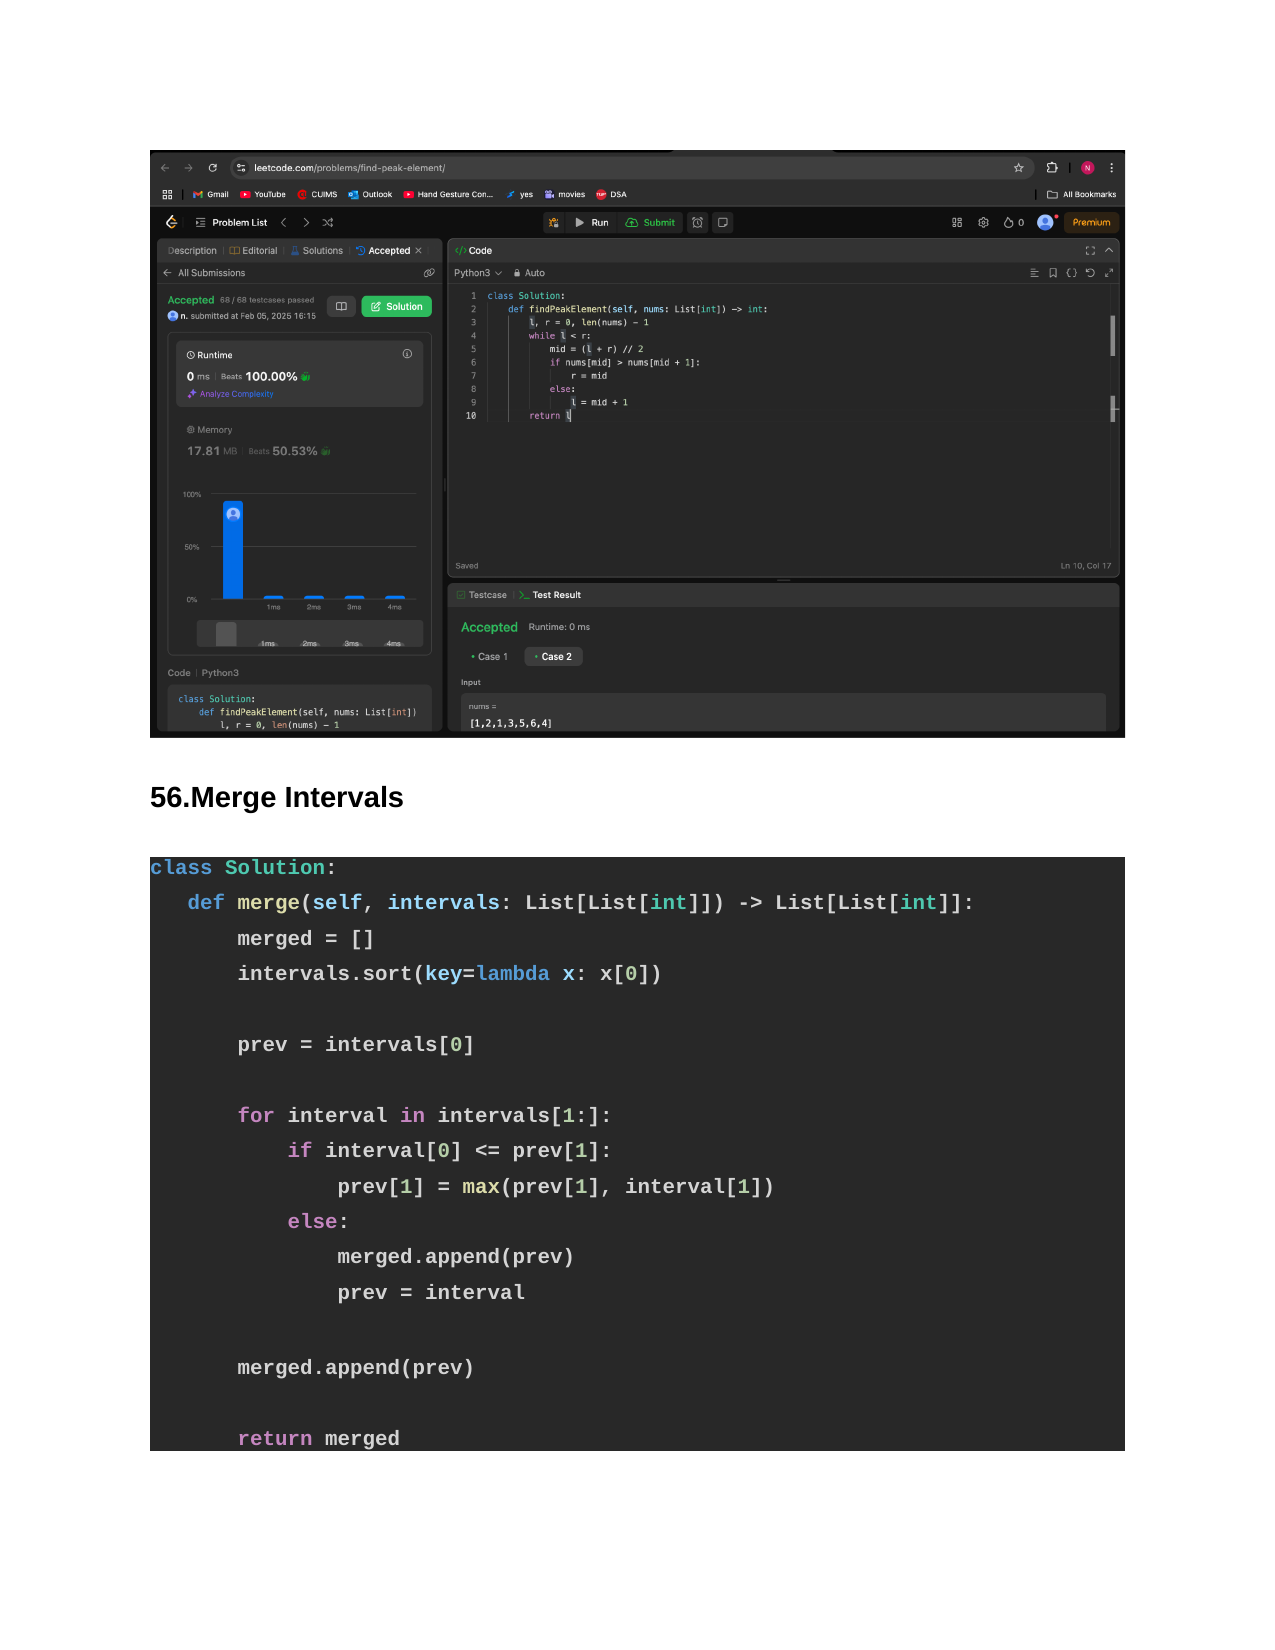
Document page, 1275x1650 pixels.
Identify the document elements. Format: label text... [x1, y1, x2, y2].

text if interval[0] <= prev[1]: [150, 1140, 1125, 1164]
text return merged [150, 1428, 1125, 1451]
text prev = intervals[0] [150, 1034, 1125, 1058]
text prev[1] = max(prev[1], interval[1]) [150, 1176, 1125, 1199]
text class Solution: [150, 857, 1125, 881]
text merged = [] [150, 928, 1125, 951]
text 56.Merge Intervals [150, 780, 1125, 813]
text intervals.sort(key=lambda x: x[0]) [150, 963, 1125, 987]
text def merge(self, intervals: List[List[int]]) -> List[List[int]]: [150, 892, 1125, 916]
text merged.append(prev) [150, 1247, 1125, 1270]
text for interval in intervals[1:]: [150, 1105, 1125, 1128]
text merged.append(prev) [150, 1357, 1125, 1381]
picture [150, 150, 1125, 738]
text prev = interval [150, 1282, 1125, 1306]
text else: [150, 1211, 1125, 1235]
